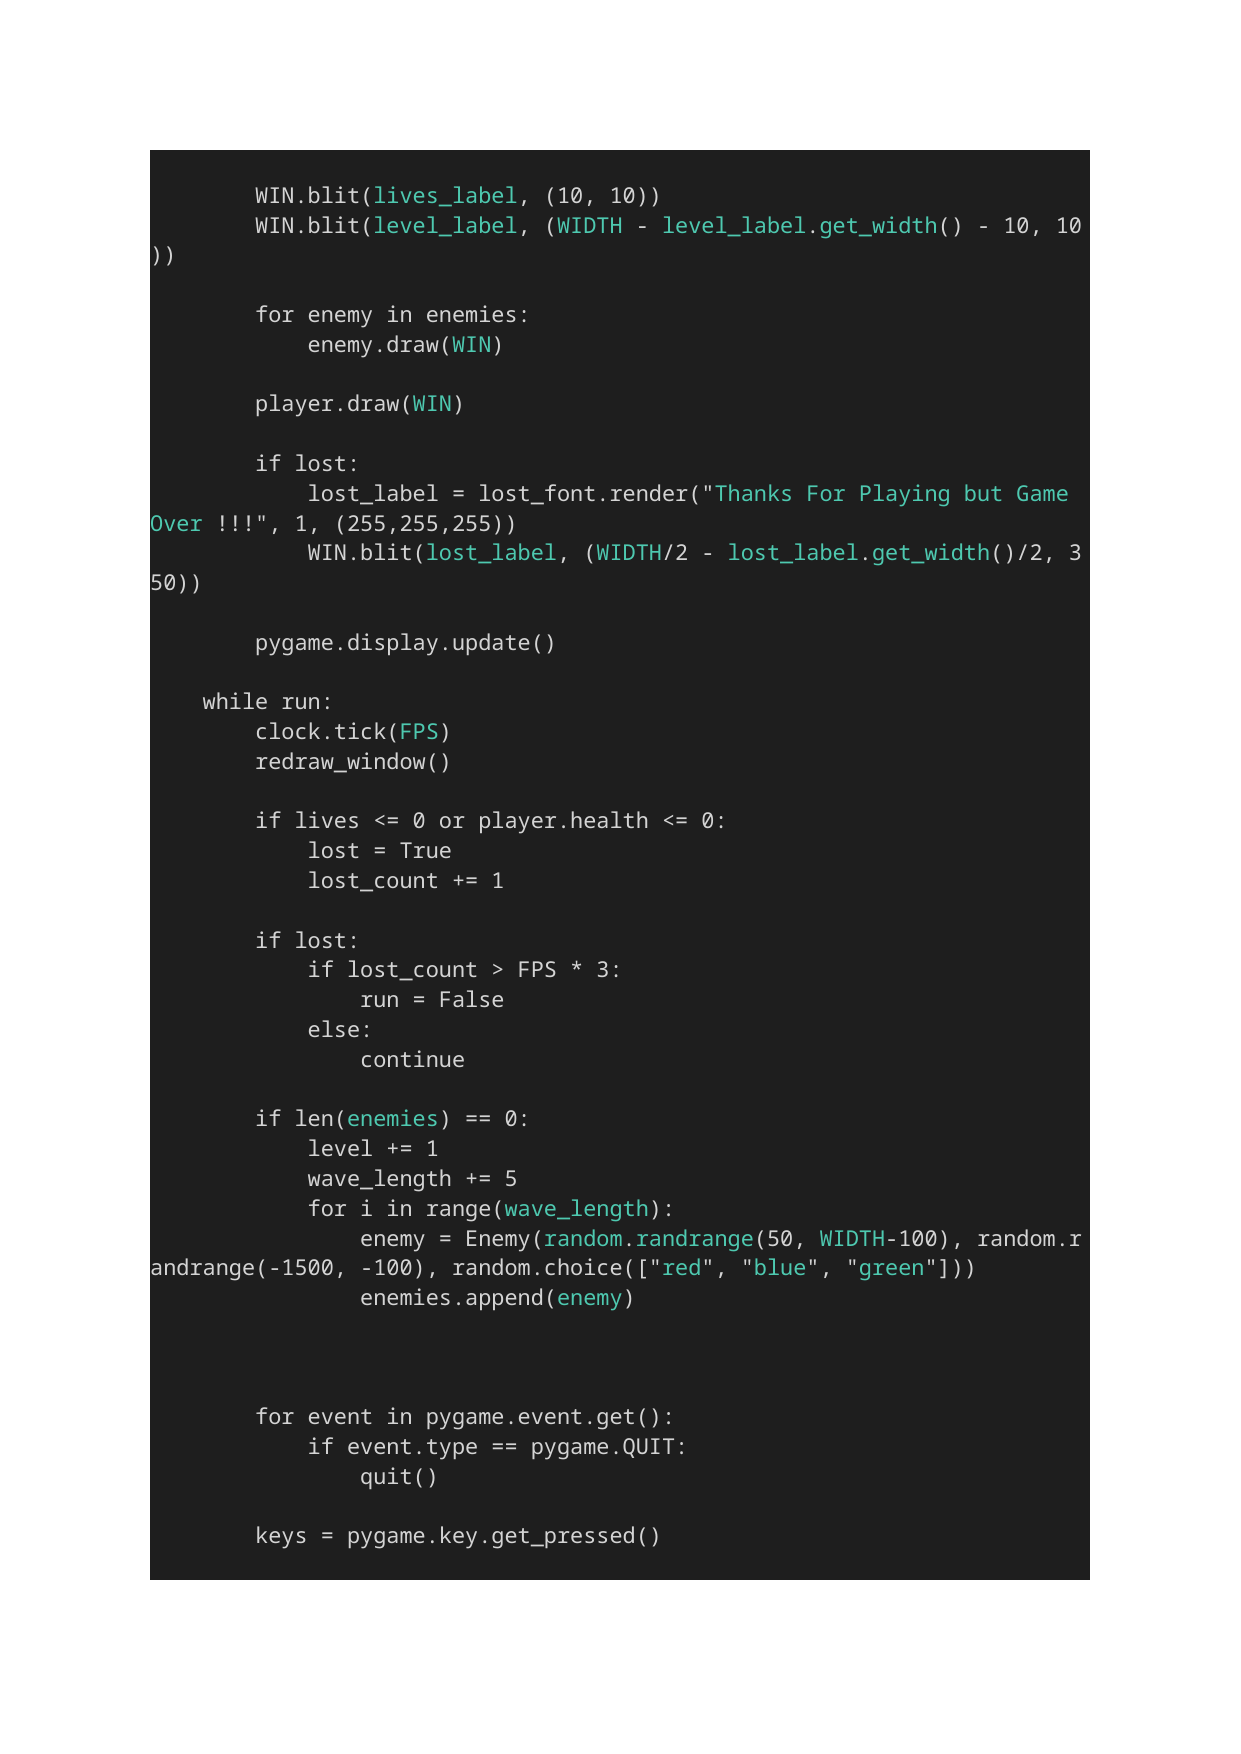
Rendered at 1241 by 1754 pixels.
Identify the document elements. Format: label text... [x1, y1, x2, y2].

text for event in pygame.event.get(): [150, 1401, 1090, 1431]
text else: [150, 1014, 1090, 1044]
text if lost: [150, 924, 1090, 954]
text if lives <= 0 or player.health <= 0: [150, 805, 1090, 835]
text enemy = Enemy(random.randrange(50, WIDTH-100), random.randrange(-1500, -100), random.choice(["red", "blue", "green"])) [150, 1222, 1090, 1282]
text lost = True [150, 835, 1090, 865]
text enemies.append(enemy) [150, 1282, 1090, 1312]
text WIN.blit(level_label, (WIDTH - level_label.get_width() - 10, 10)) [150, 209, 1090, 269]
text wave_length += 5 [150, 1163, 1090, 1193]
text while run: [150, 686, 1090, 716]
text WIN.blit(lost_label, (WIDTH/2 - lost_label.get_width()/2, 350)) [150, 537, 1090, 597]
text player.draw(WIN) [150, 388, 1090, 418]
text pygame.display.update() [150, 627, 1090, 656]
text keys = pygame.key.get_pressed() [150, 1520, 1090, 1550]
text if event.type == pygame.QUIT: [150, 1431, 1090, 1461]
text run = False [150, 984, 1090, 1014]
text quit() [150, 1461, 1090, 1491]
text if len(enemies) == 0: [150, 1103, 1090, 1133]
text WIN.blit(lives_label, (10, 10)) [150, 180, 1090, 209]
text if lost: [150, 448, 1090, 478]
text clock.tick(FPS) [150, 716, 1090, 746]
text for i in range(wave_length): [150, 1193, 1090, 1222]
text redraw_window() [150, 746, 1090, 776]
text enemy.draw(WIN) [150, 329, 1090, 358]
text lost_label = lost_font.render("Thanks For Playing but Game Over !!!", 1, (255,255,255)) [150, 478, 1090, 537]
text lost_count += 1 [150, 865, 1090, 895]
text level += 1 [150, 1133, 1090, 1163]
text continue [150, 1044, 1090, 1073]
text for enemy in enemies: [150, 299, 1090, 329]
text if lost_count > FPS * 3: [150, 954, 1090, 984]
